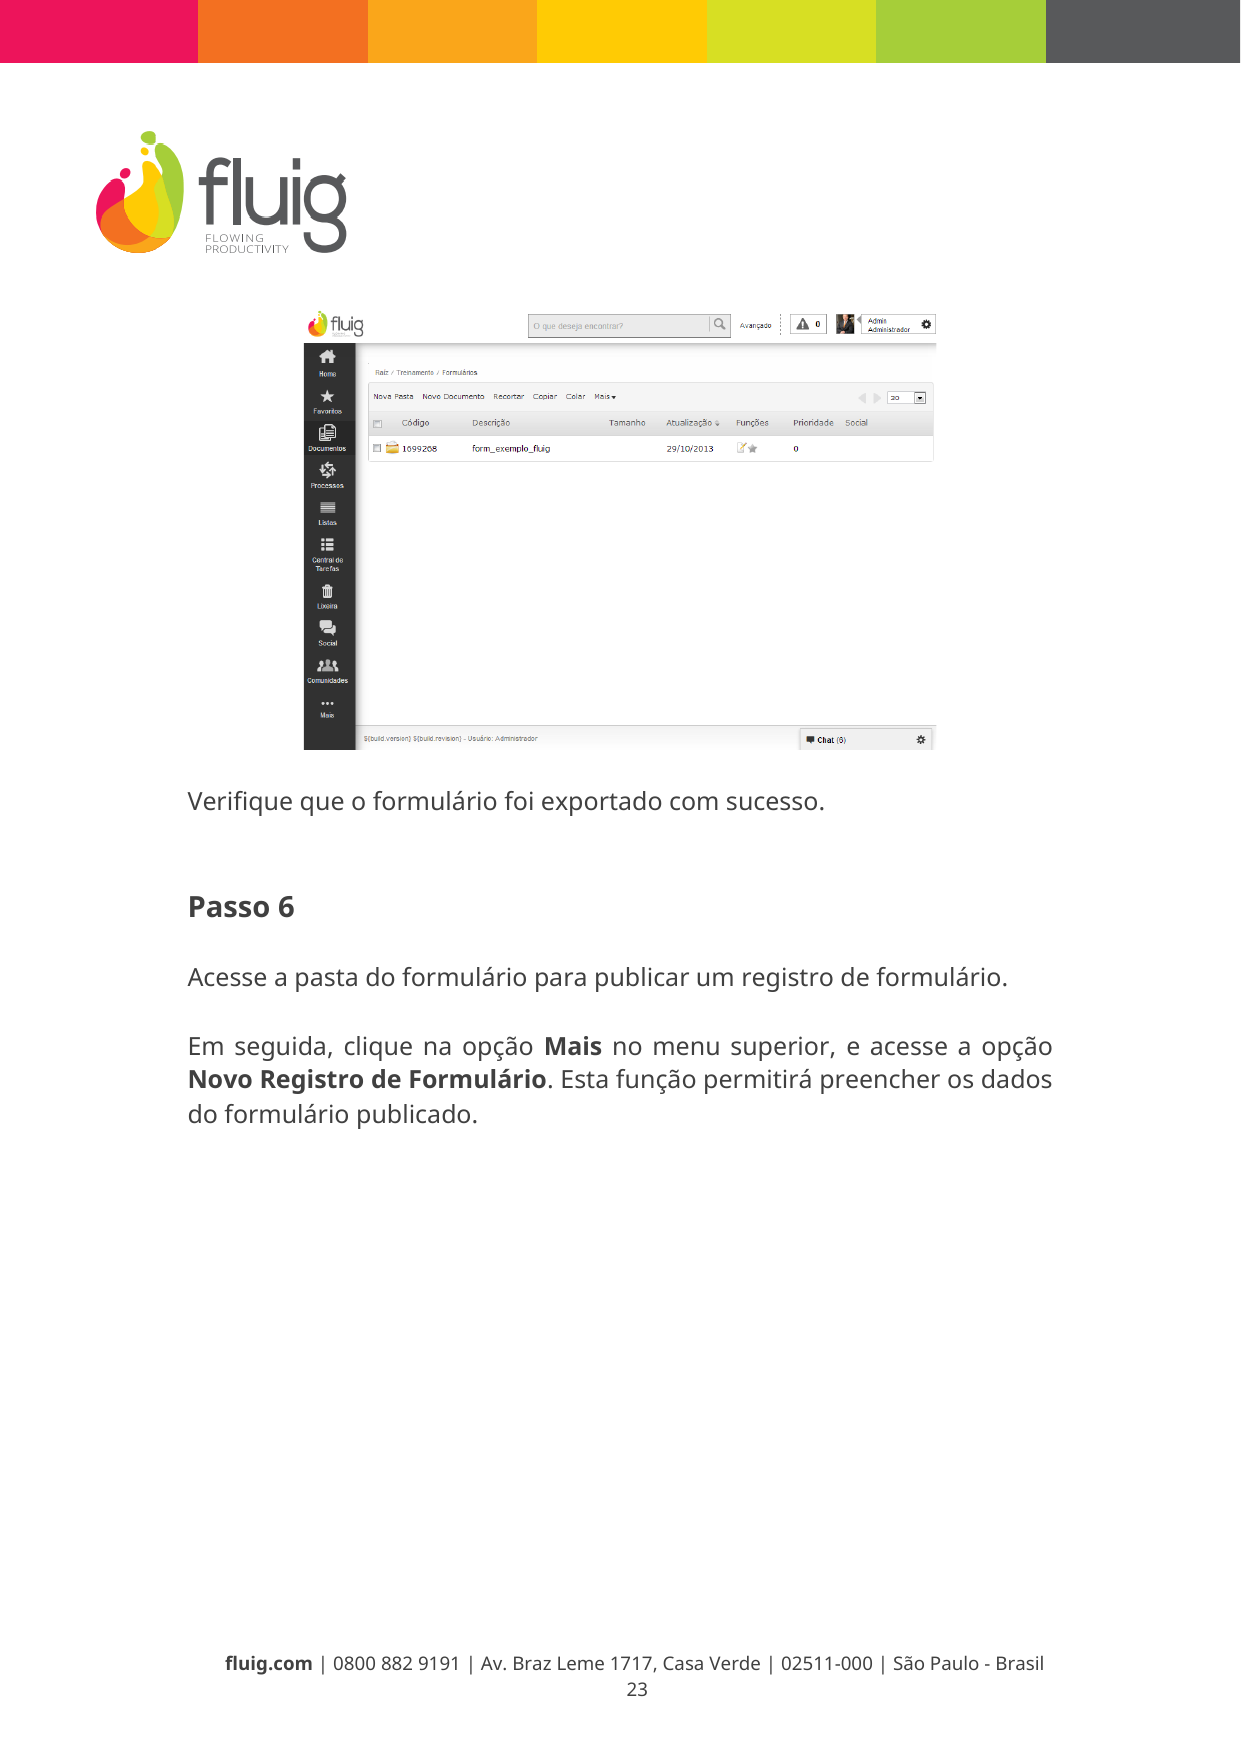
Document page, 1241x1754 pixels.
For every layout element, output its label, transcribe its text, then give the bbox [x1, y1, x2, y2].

text Passo 6 [187, 886, 1053, 926]
text Em seguida, clique na opção Mais no menu superior, e acesse a opção Novo Registro de Formulário. Esta função permitirá preencher os dados do formulário publicado. [187, 1028, 1053, 1130]
text Verifique que o formulário foi exportado com sucesso. [187, 784, 1053, 818]
picture [303, 307, 937, 750]
text Acesse a pasta do formulário para publicar um registro de formulário. [187, 960, 1053, 994]
